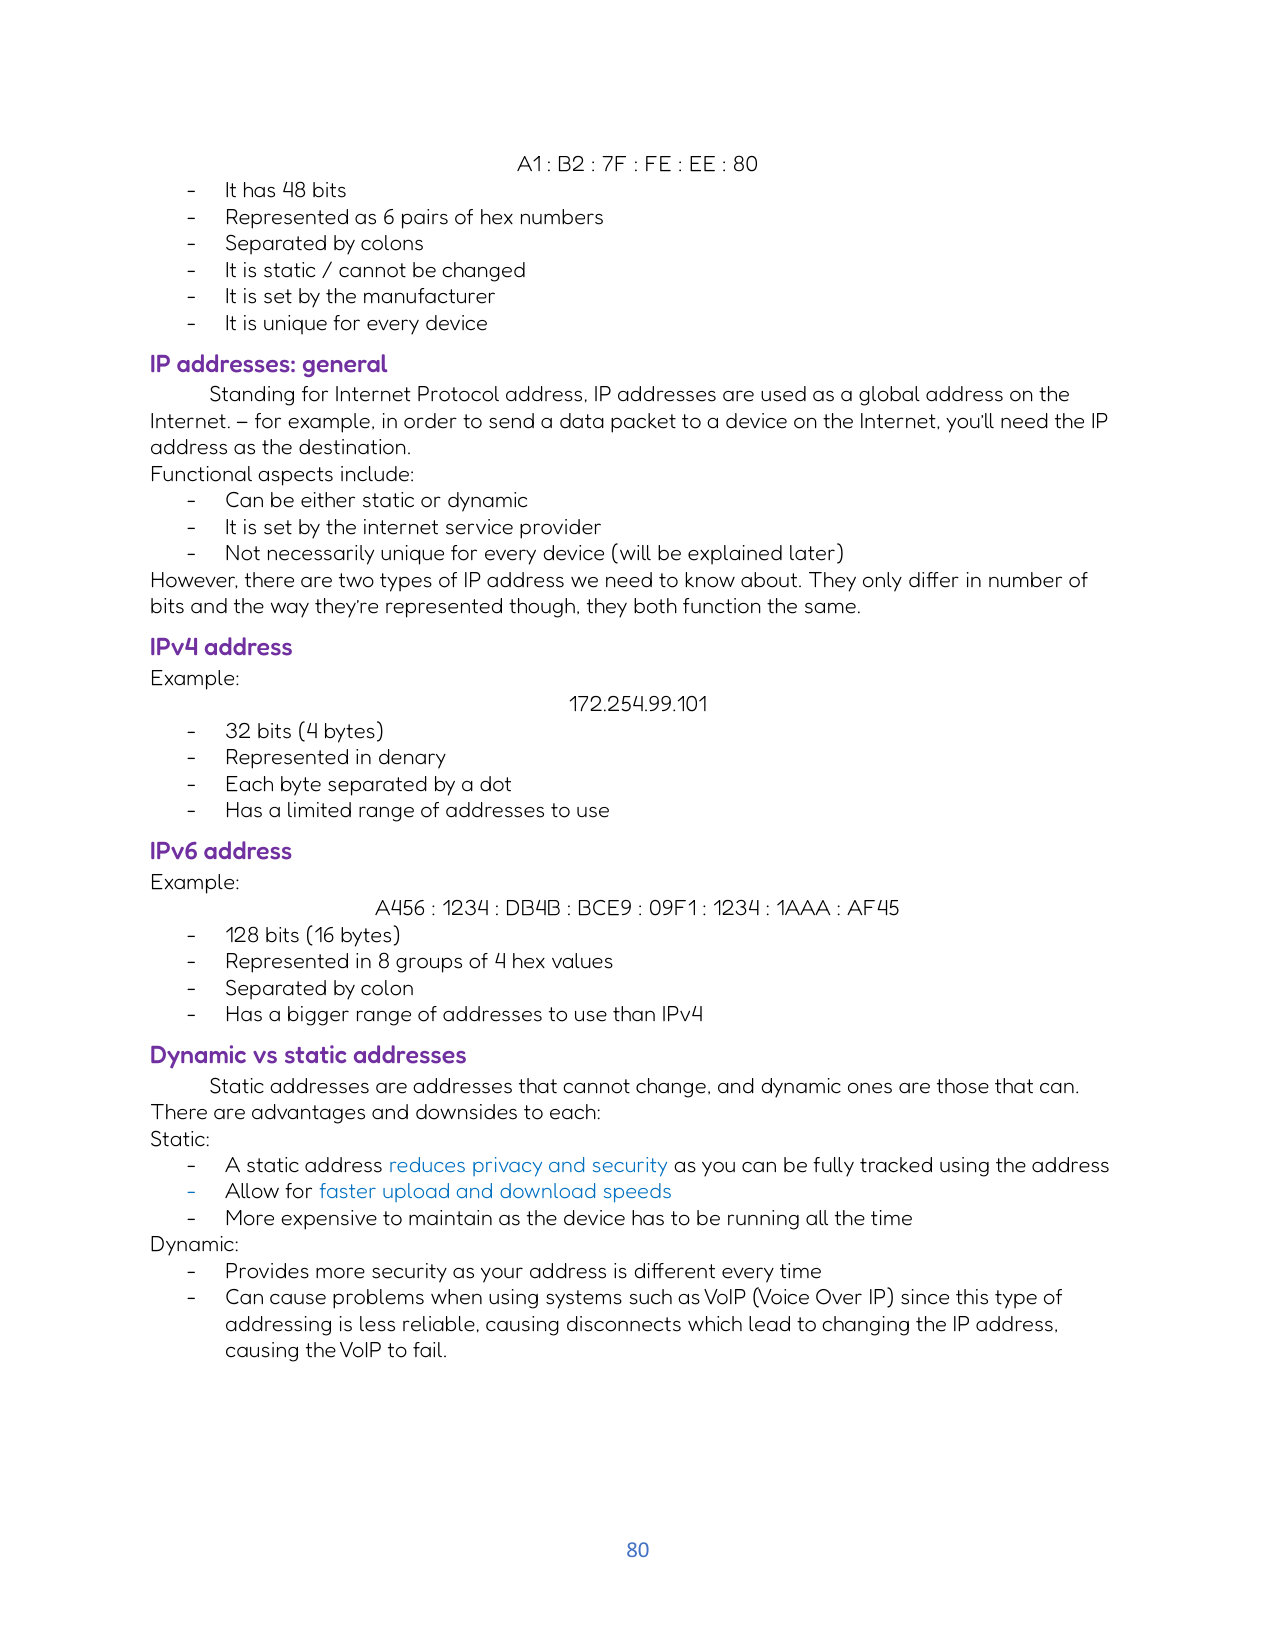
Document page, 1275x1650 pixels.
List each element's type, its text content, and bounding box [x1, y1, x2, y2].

list Has a bigger range of addresses to use than IPv4 [187, 1000, 1125, 1026]
list 128 bits (16 bytes) [187, 921, 1125, 947]
text Standing for Internet Protocol address, IP addresses are used as a global address on the Internet. – for example, in order to send a data packet to a device on the Internet, you’ll need the IP address as the destination. [150, 380, 1125, 460]
list It is static / cannot be changed [187, 256, 1125, 282]
list Has a limited range of addresses to use [187, 796, 1125, 822]
list It is set by the manufacturer [187, 282, 1125, 309]
list Not necessarily unique for every device (will be explained later) [187, 539, 1125, 566]
text 172.254.99.101 [150, 690, 1125, 717]
text IPv6 address [150, 835, 1125, 865]
list It is set by the internet service provider [187, 513, 1125, 539]
list Provides more security as your address is different every time [187, 1257, 1125, 1283]
list Represented in 8 groups of 4 hex values [187, 947, 1125, 973]
list Each byte separated by a dot [187, 769, 1125, 796]
text Static addresses are addresses that cannot change, and dynamic ones are those that can. There are advantages and downsides to each: [150, 1072, 1125, 1124]
text IP addresses: general [150, 348, 1125, 378]
list Separated by colons [187, 229, 1125, 256]
list Represented as 6 pairs of hex numbers [187, 203, 1125, 229]
list It is unique for every device [187, 309, 1125, 335]
list Represented in denary [187, 743, 1125, 769]
list Separated by colon [187, 973, 1125, 1000]
text IPv4 address [150, 631, 1125, 661]
text Static: [150, 1124, 1125, 1151]
list 32 bits (4 bytes) [187, 717, 1125, 743]
list A static address reduces privacy and security as you can be fully tracked using the address [187, 1151, 1125, 1177]
list Can cause problems when using systems such as VoIP (Voice Over IP) since this type of addressing is less reliable, causing disconnects which lead to changing the IP address, causing the VoIP to fail. [187, 1283, 1125, 1363]
text Example: [150, 868, 1125, 894]
list It has 48 bits [187, 176, 1125, 203]
text Dynamic vs static addresses [150, 1039, 1125, 1069]
list Can be either static or dynamic [187, 486, 1125, 513]
list Allow for faster upload and download speeds [187, 1177, 1125, 1204]
text Example: [150, 664, 1125, 690]
text A456 : 1234 : DB4B : BCE9 : 09F1 : 1234 : 1AAA : AF45 [150, 894, 1125, 921]
text Functional aspects include: [150, 460, 1125, 486]
text A1 : B2 : 7F : FE : EE : 80 [150, 150, 1125, 176]
list More expensive to maintain as the device has to be running all the time [187, 1204, 1125, 1230]
text Dynamic: [150, 1230, 1125, 1257]
text However, there are two types of IP address we need to know about. They only differ in number of bits and the way they’re represented though, they both function the same. [150, 566, 1125, 618]
